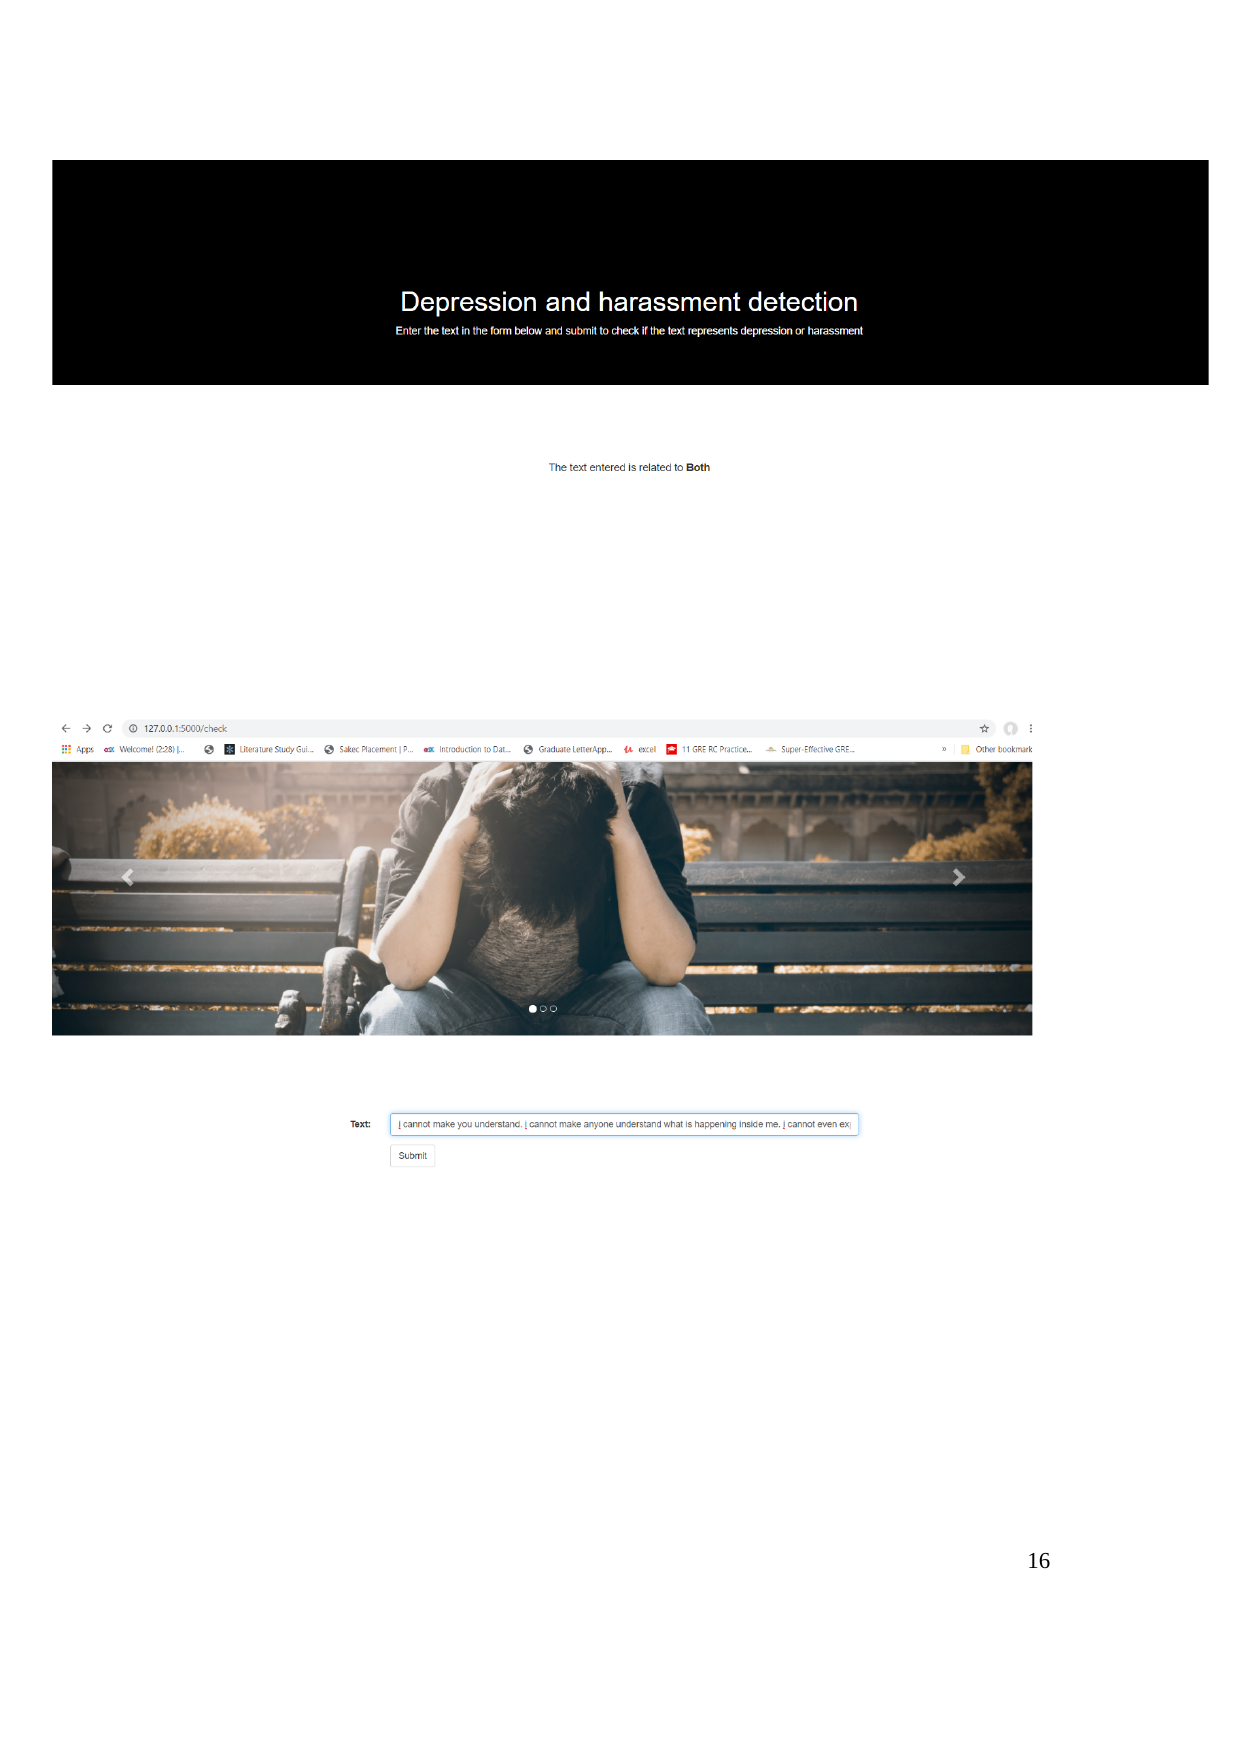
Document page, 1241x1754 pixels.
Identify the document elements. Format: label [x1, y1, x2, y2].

picture [52, 718, 1033, 1228]
picture [52, 160, 1209, 699]
